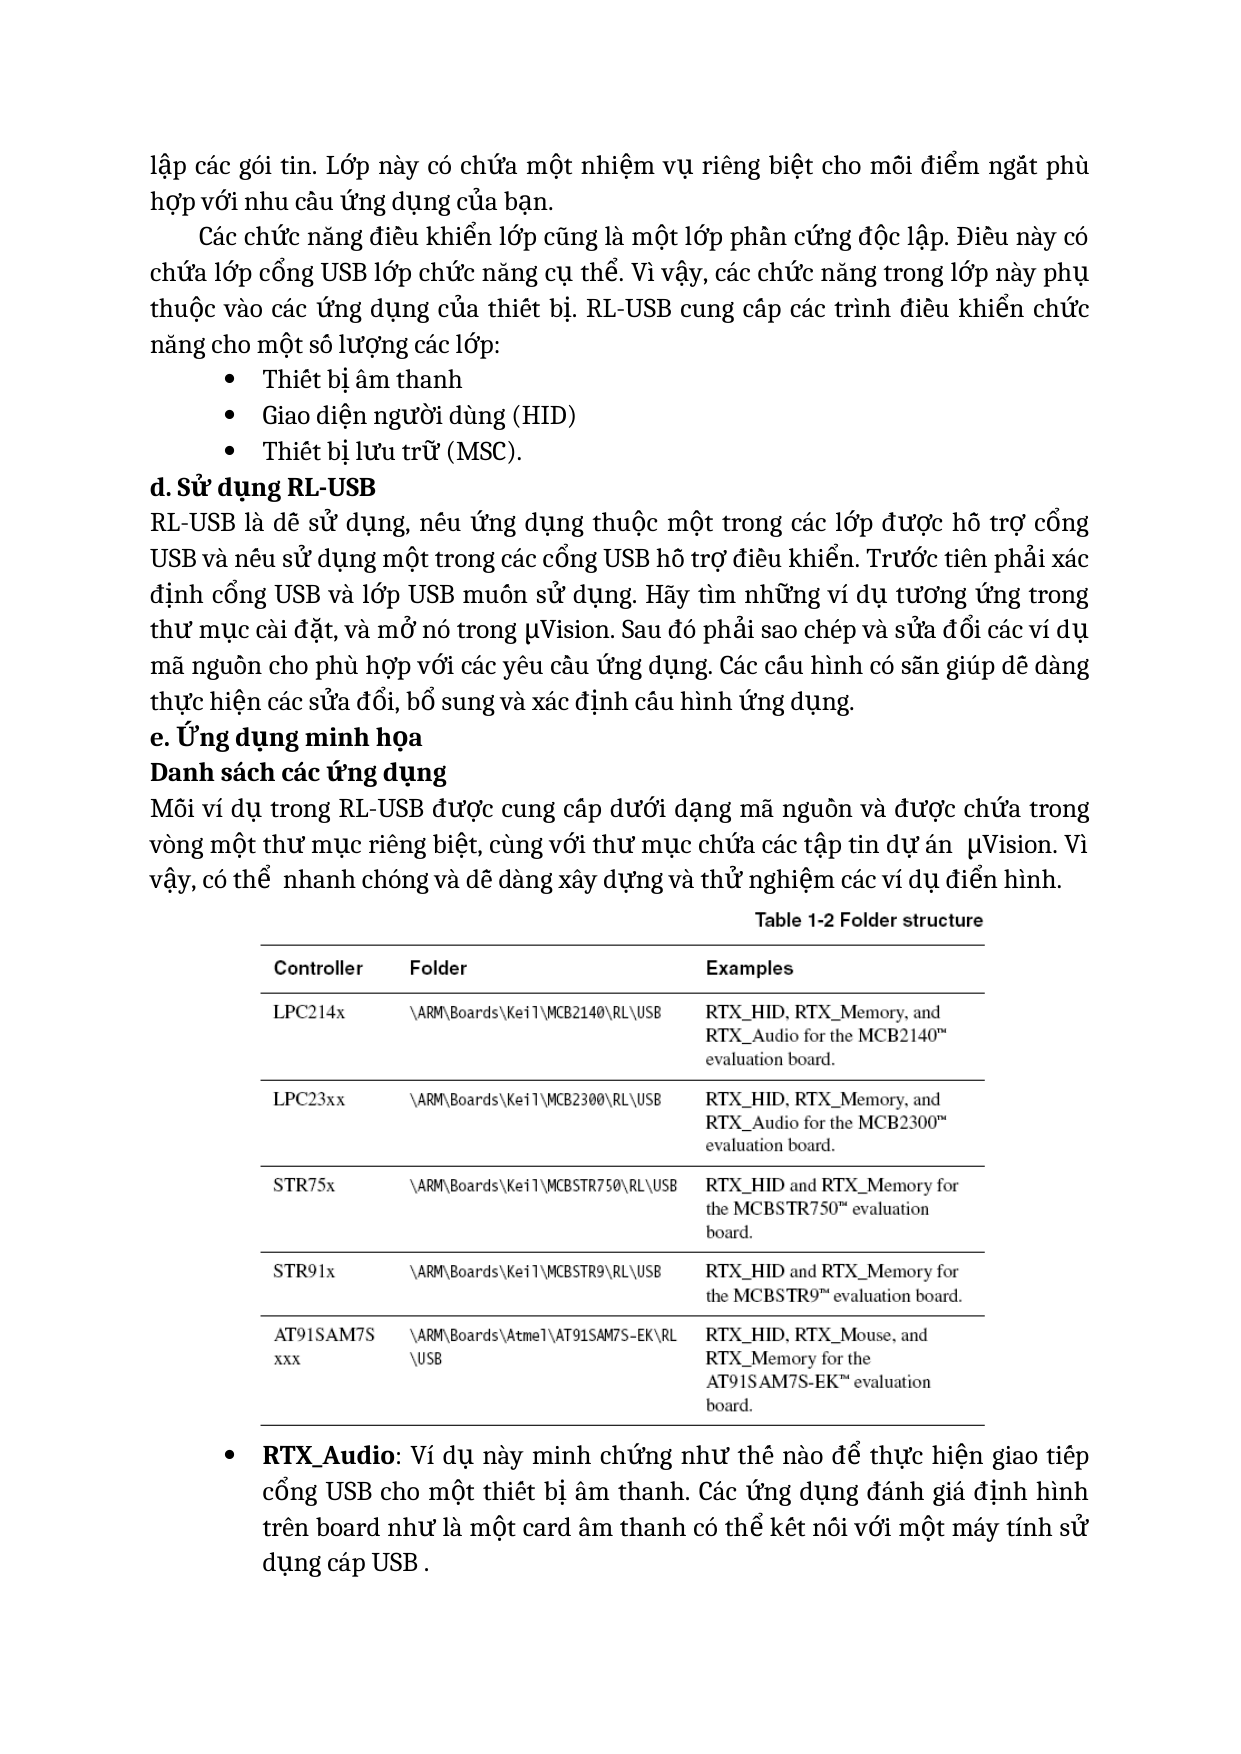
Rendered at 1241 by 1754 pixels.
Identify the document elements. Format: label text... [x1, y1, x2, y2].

picture [245, 900, 995, 1436]
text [150, 150, 1090, 217]
list Thiết bị âm thanh [225, 364, 1090, 396]
text Các chức năng điều khiển lớp cũng là một lớp phần cứng độc lập. Điều này có chứa lớp cổng USB lớp chức năng cụ thể. Vì vậy, các chức năng trong lớp này phụ thuộc vào các ứng dụng của thiết bị. RL-USB cung cấp các trình điều khiển chức năng cho một số lượng các lớp: [150, 221, 1090, 360]
list Thiết bị lưu trữ (MSC). [225, 436, 1090, 467]
text e. Ứng dụng minh họa [150, 722, 1090, 753]
list RTX_Audio: Ví dụ này minh chứng như thế nào để thực hiện giao tiếp cổng USB cho một thiết bị âm thanh. Các ứng dụng đánh giá định hình trên board như là một card âm thanh có thể kết nối với một máy tính sử dụng cáp USB . [225, 1440, 1090, 1579]
text RL-USB là dễ sử dụng, nếu ứng dụng thuộc một trong các lớp được hỗ trợ cổng USB và nếu sử dụng một trong các cổng USB hỗ trợ điều khiển. Trước tiên phải xác định cổng USB và lớp USB muốn sử dụng. Hãy tìm những ví dụ tương ứng trong thư mục cài đặt, và mở nó trong μVision. Sau đó phải sao chép và sửa đổi các ví dụ mã nguồn cho phù hợp với các yêu cầu ứng dụng. Các cấu hình có sẵn giúp dễ dàng thực hiện các sửa đổi, bổ sung và xác định cấu hình ứng dụng. [150, 507, 1090, 717]
text d. Sử dụng RL-USB [150, 472, 1090, 503]
list Giao diện người dùng (HID) [225, 400, 1090, 431]
text Danh sách các ứng dụng [150, 757, 1090, 788]
text Mỗi ví dụ trong RL-USB được cung cấp dưới dạng mã nguồn và được chứa trong vòng một thư mục riêng biệt, cùng với thư mục chứa các tập tin dự án μVision. Vì vậy, có thể nhanh chóng và dễ dàng xây dựng và thử nghiệm các ví dụ điển hình. [150, 793, 1090, 896]
